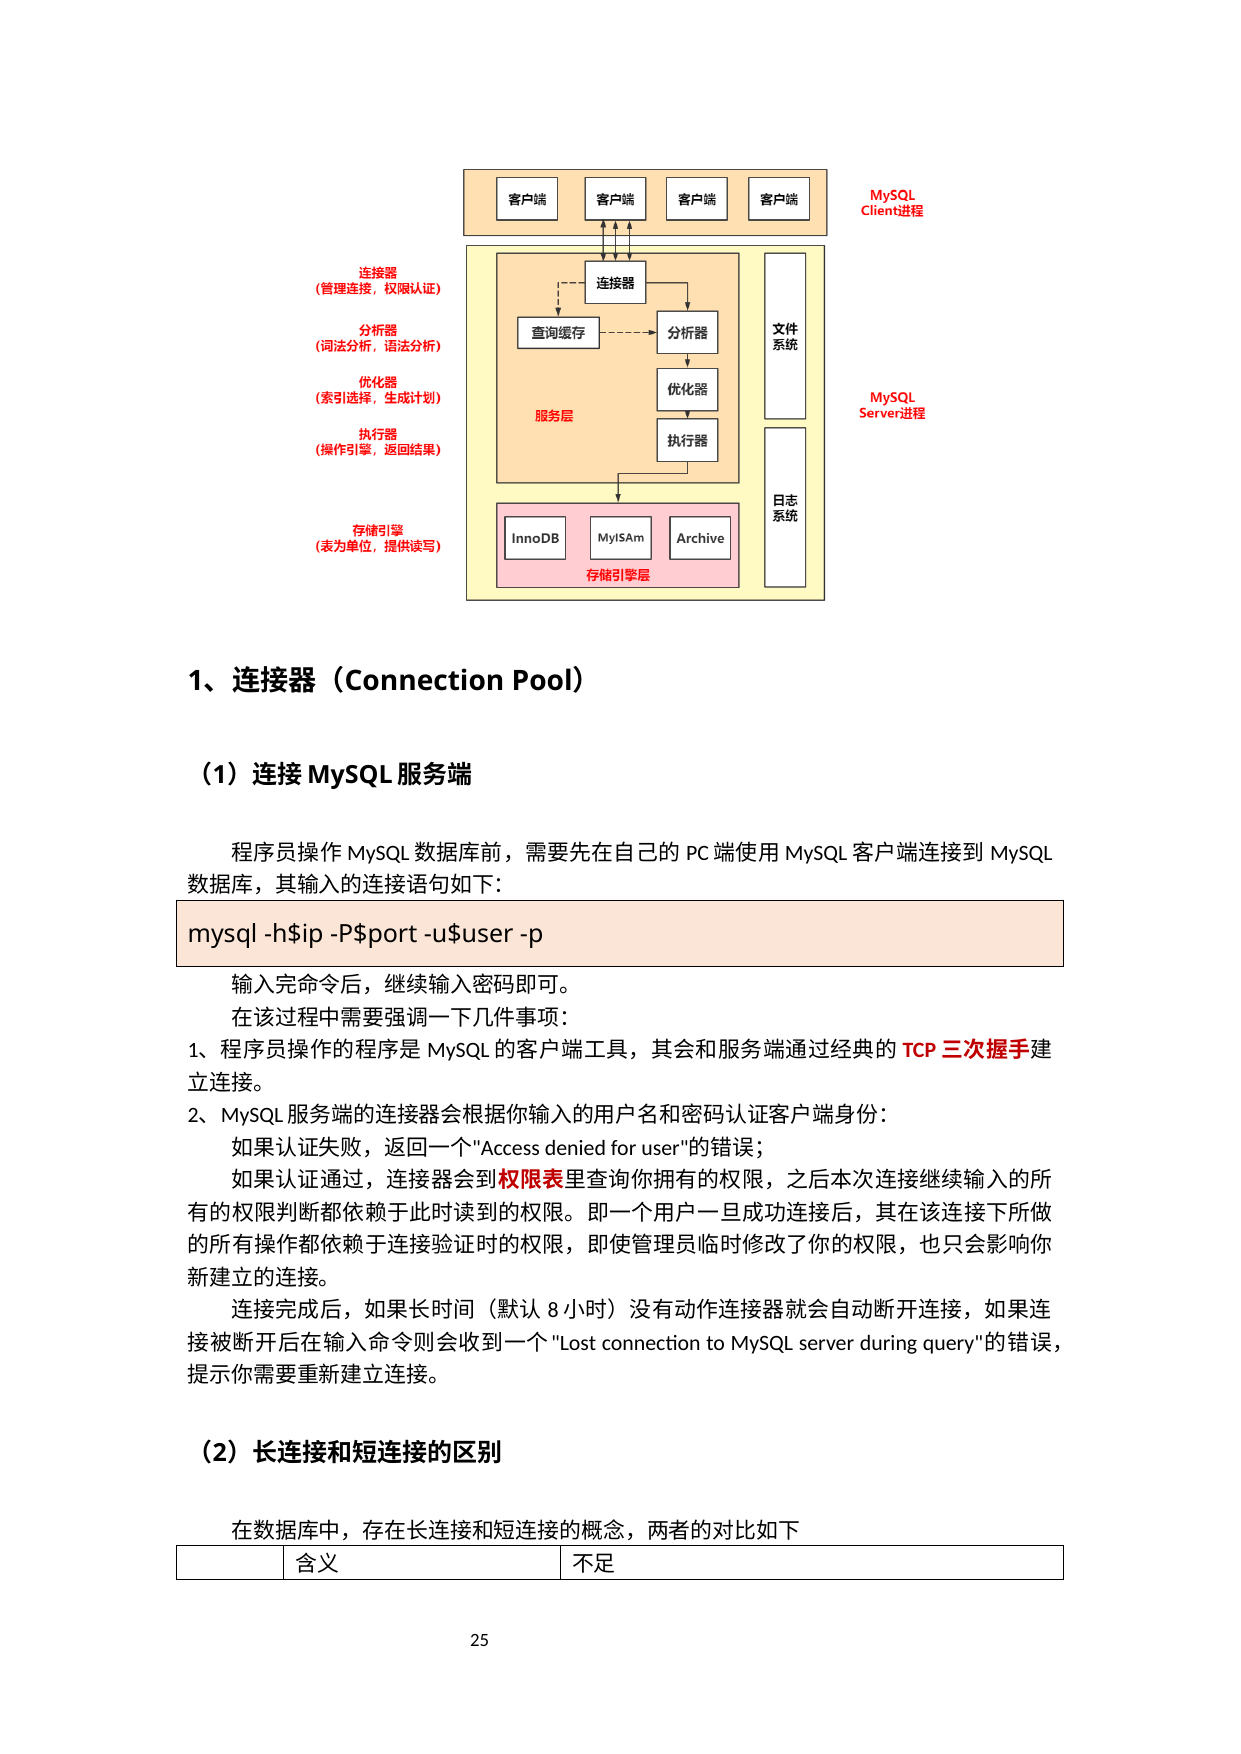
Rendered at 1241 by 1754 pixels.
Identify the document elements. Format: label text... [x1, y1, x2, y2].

table_header 不足 [561, 1546, 1063, 1578]
list 如果认证失败，返回一个"Access denied for user"的错误； [187, 1129, 1053, 1162]
list 程序员操作的程序是MySQL的客户端工具，其会和服务端通过经典的TCP三次握手建立连接。 [187, 1032, 1053, 1097]
table_header [177, 1546, 283, 1578]
list MySQL服务端的连接器会根据你输入的用户名和密码认证客户端身份： [187, 1097, 1053, 1129]
list 如果认证通过，连接器会到权限表里查询你拥有的权限，之后本次连接继续输入的所有的权限判断都依赖于此时读到的权限。即一个用户一旦成功连接后，其在该连接下所做的所有操作都依赖于连接验证时的权限，即使管理员临时修改了你的权限，也只会影响你新建立的连接。 [187, 1162, 1053, 1292]
text 程序员操作MySQL数据库前，需要先在自己的PC端使用MySQL客户端连接到MySQL数据库，其输入的连接语句如下： [187, 834, 1053, 899]
list 连接完成后，如果长时间（默认8小时）没有动作连接器就会自动断开连接，如果连接被断开后在输入命令则会收到一个"Lost connection to MySQL server during query"的错误，提示你需要重新建立连接。 [187, 1292, 1053, 1389]
text 在该过程中需要强调一下几件事项： [187, 999, 1053, 1032]
subtitle （1）连接MySQL服务端 [187, 740, 1053, 805]
table_header 含义 [284, 1546, 560, 1578]
list 在数据库中，存在长连接和短连接的概念，两者的对比如下 [187, 1512, 1053, 1545]
subtitle （2）长连接和短连接的区别 [187, 1418, 1053, 1483]
picture [306, 162, 935, 604]
table_header mysql -h$ip -P$port -u$user -p [177, 901, 1063, 966]
subtitle 1、连接器（Connection Pool） [187, 646, 1053, 711]
text 输入完命令后，继续输入密码即可。 [187, 967, 1053, 999]
